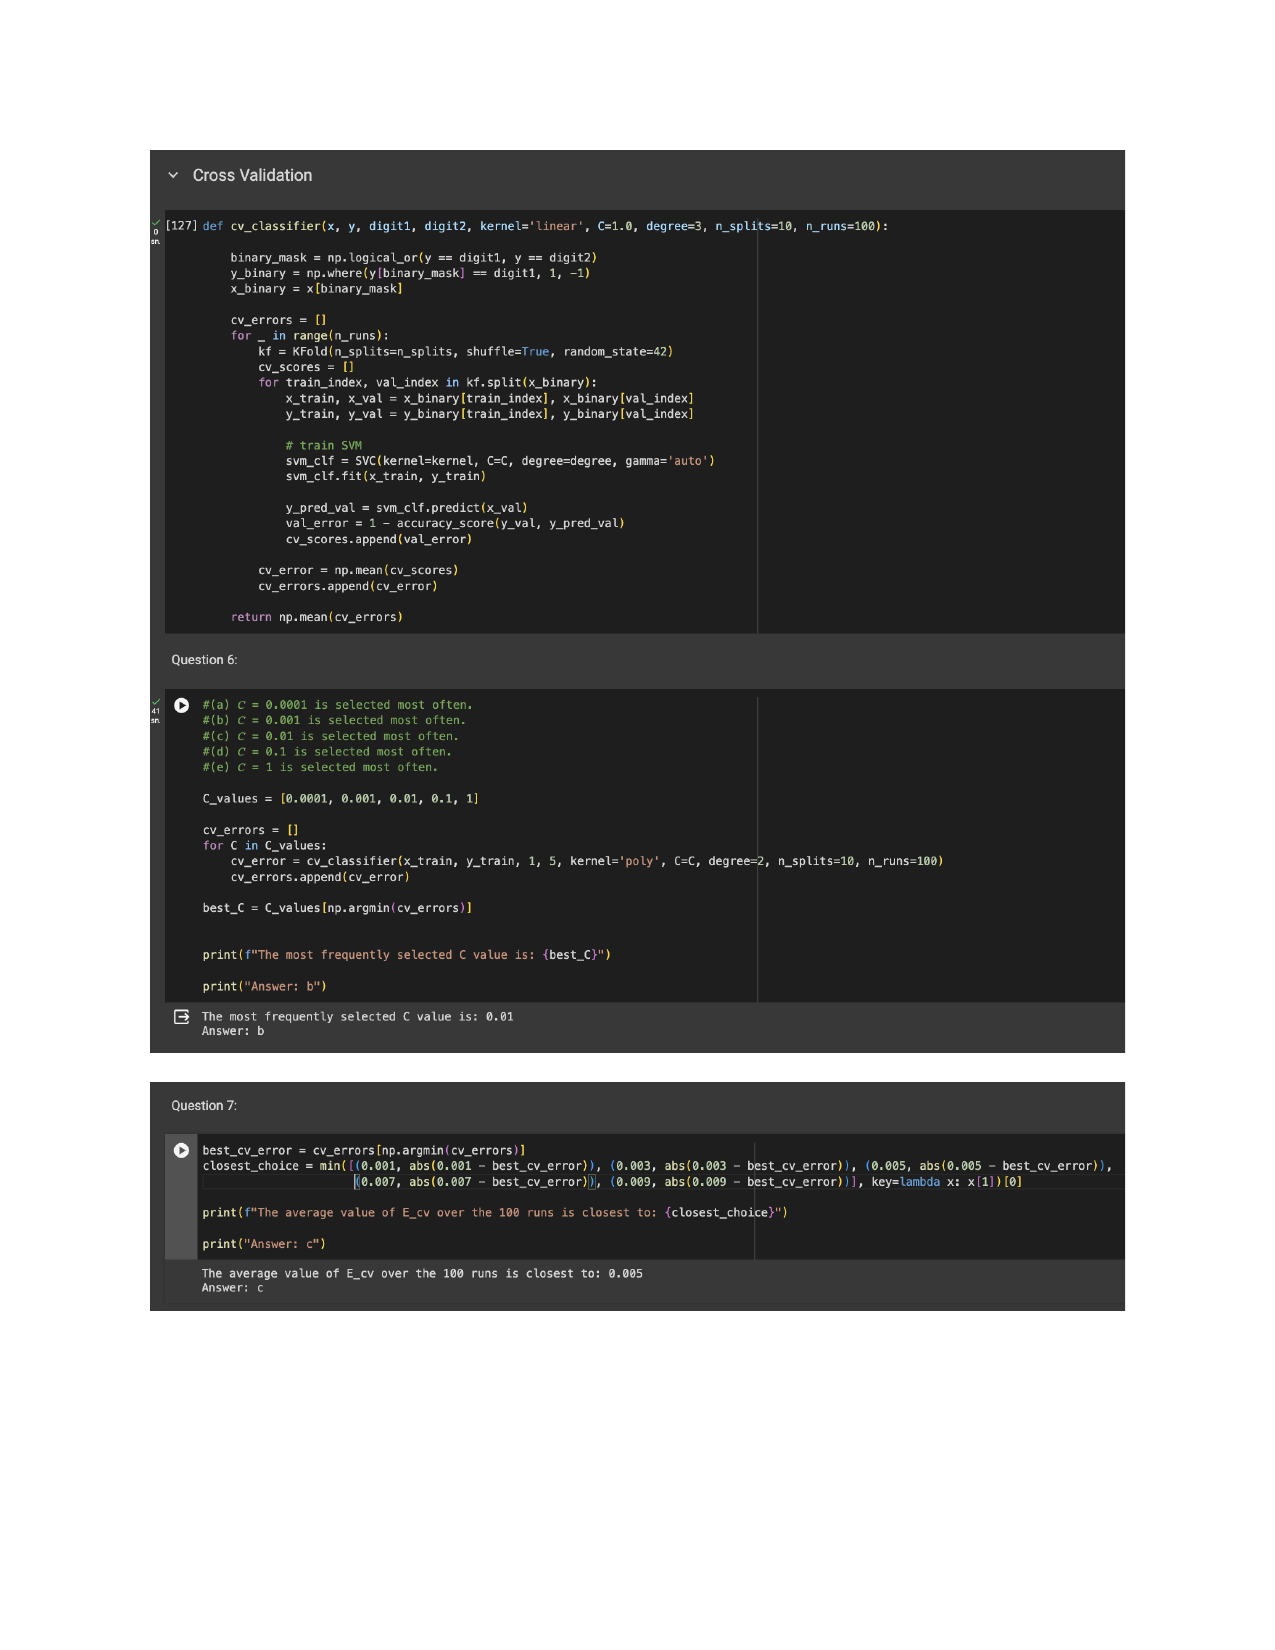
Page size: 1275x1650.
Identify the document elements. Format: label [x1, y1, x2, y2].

picture [150, 1082, 1125, 1311]
picture [150, 150, 1125, 1053]
